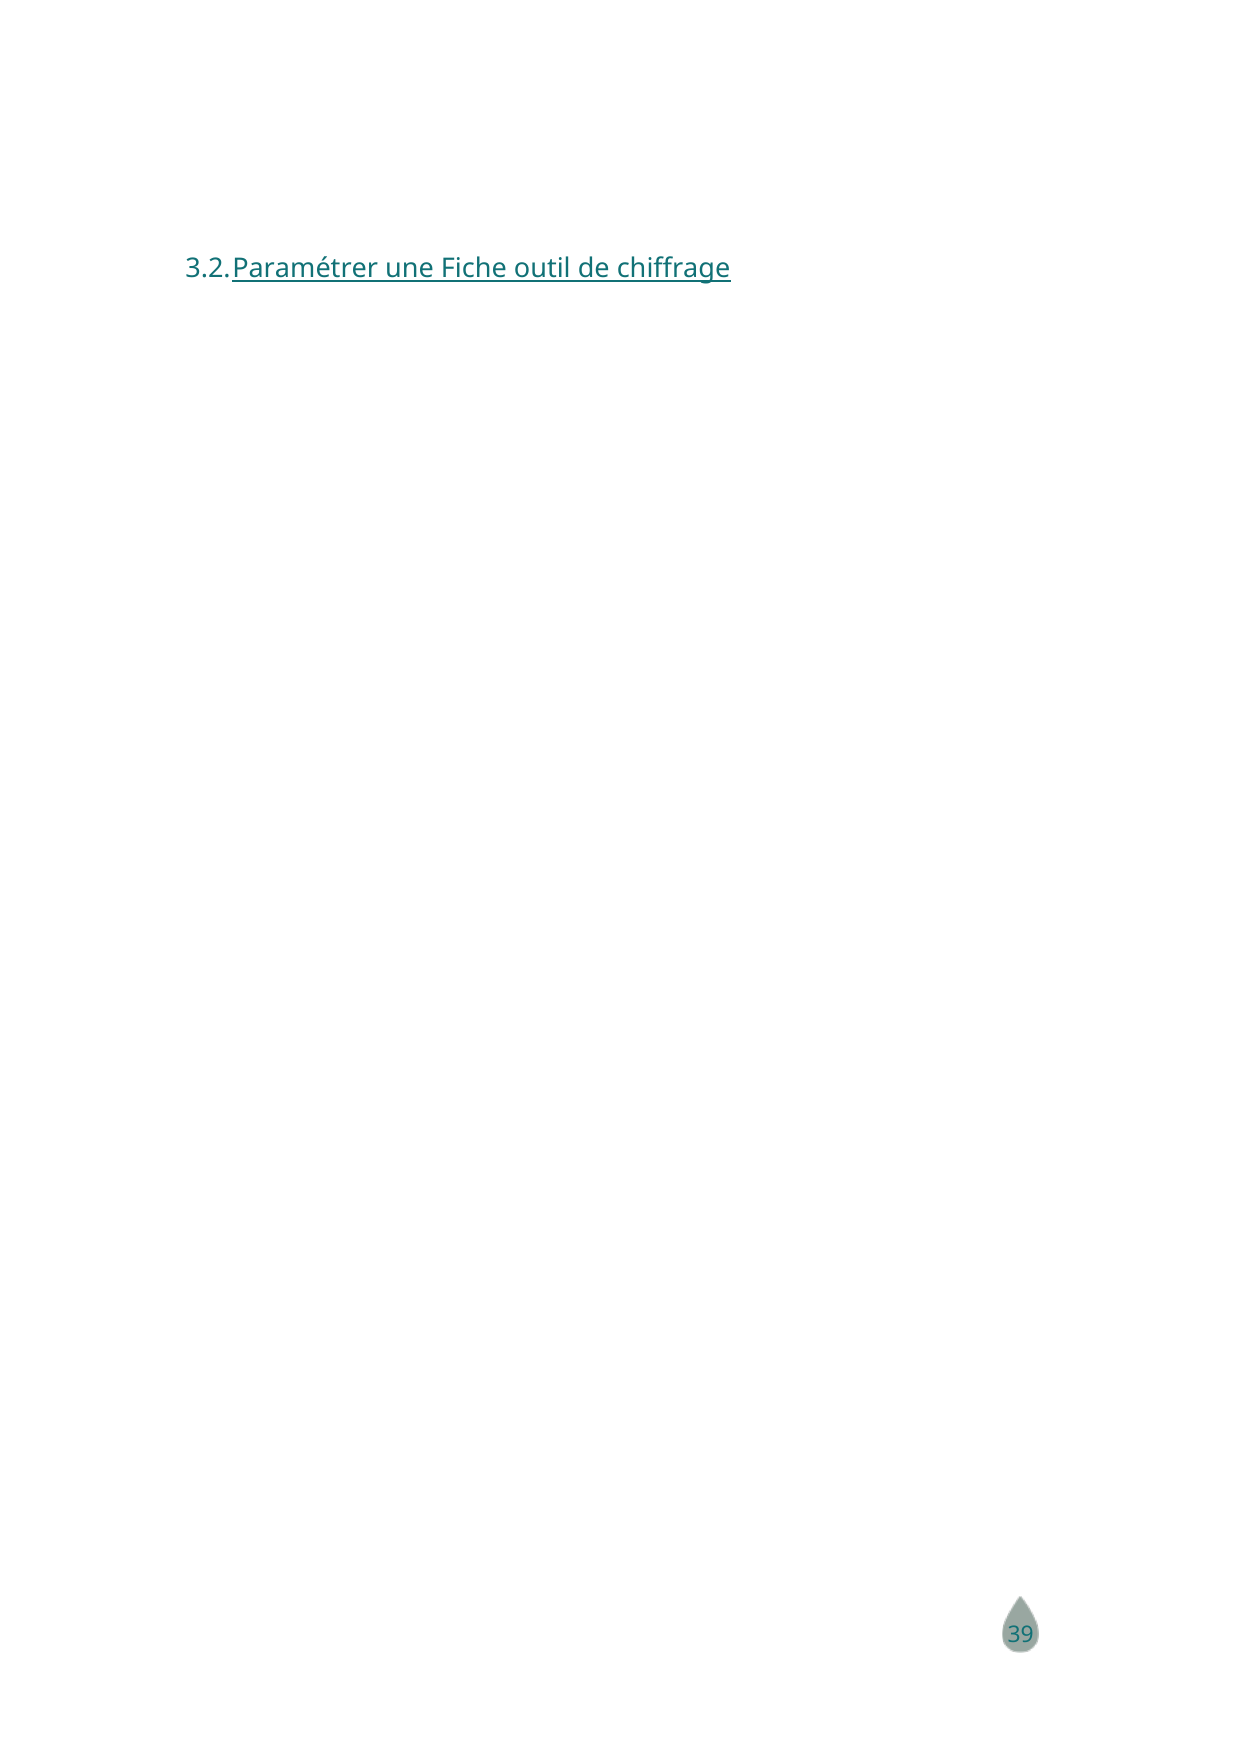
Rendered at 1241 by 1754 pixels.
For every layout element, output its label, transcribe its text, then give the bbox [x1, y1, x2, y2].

picture [1002, 1596, 1039, 1653]
subtitle Paramétrer une Fiche outil de chiffrage [185, 248, 1092, 285]
